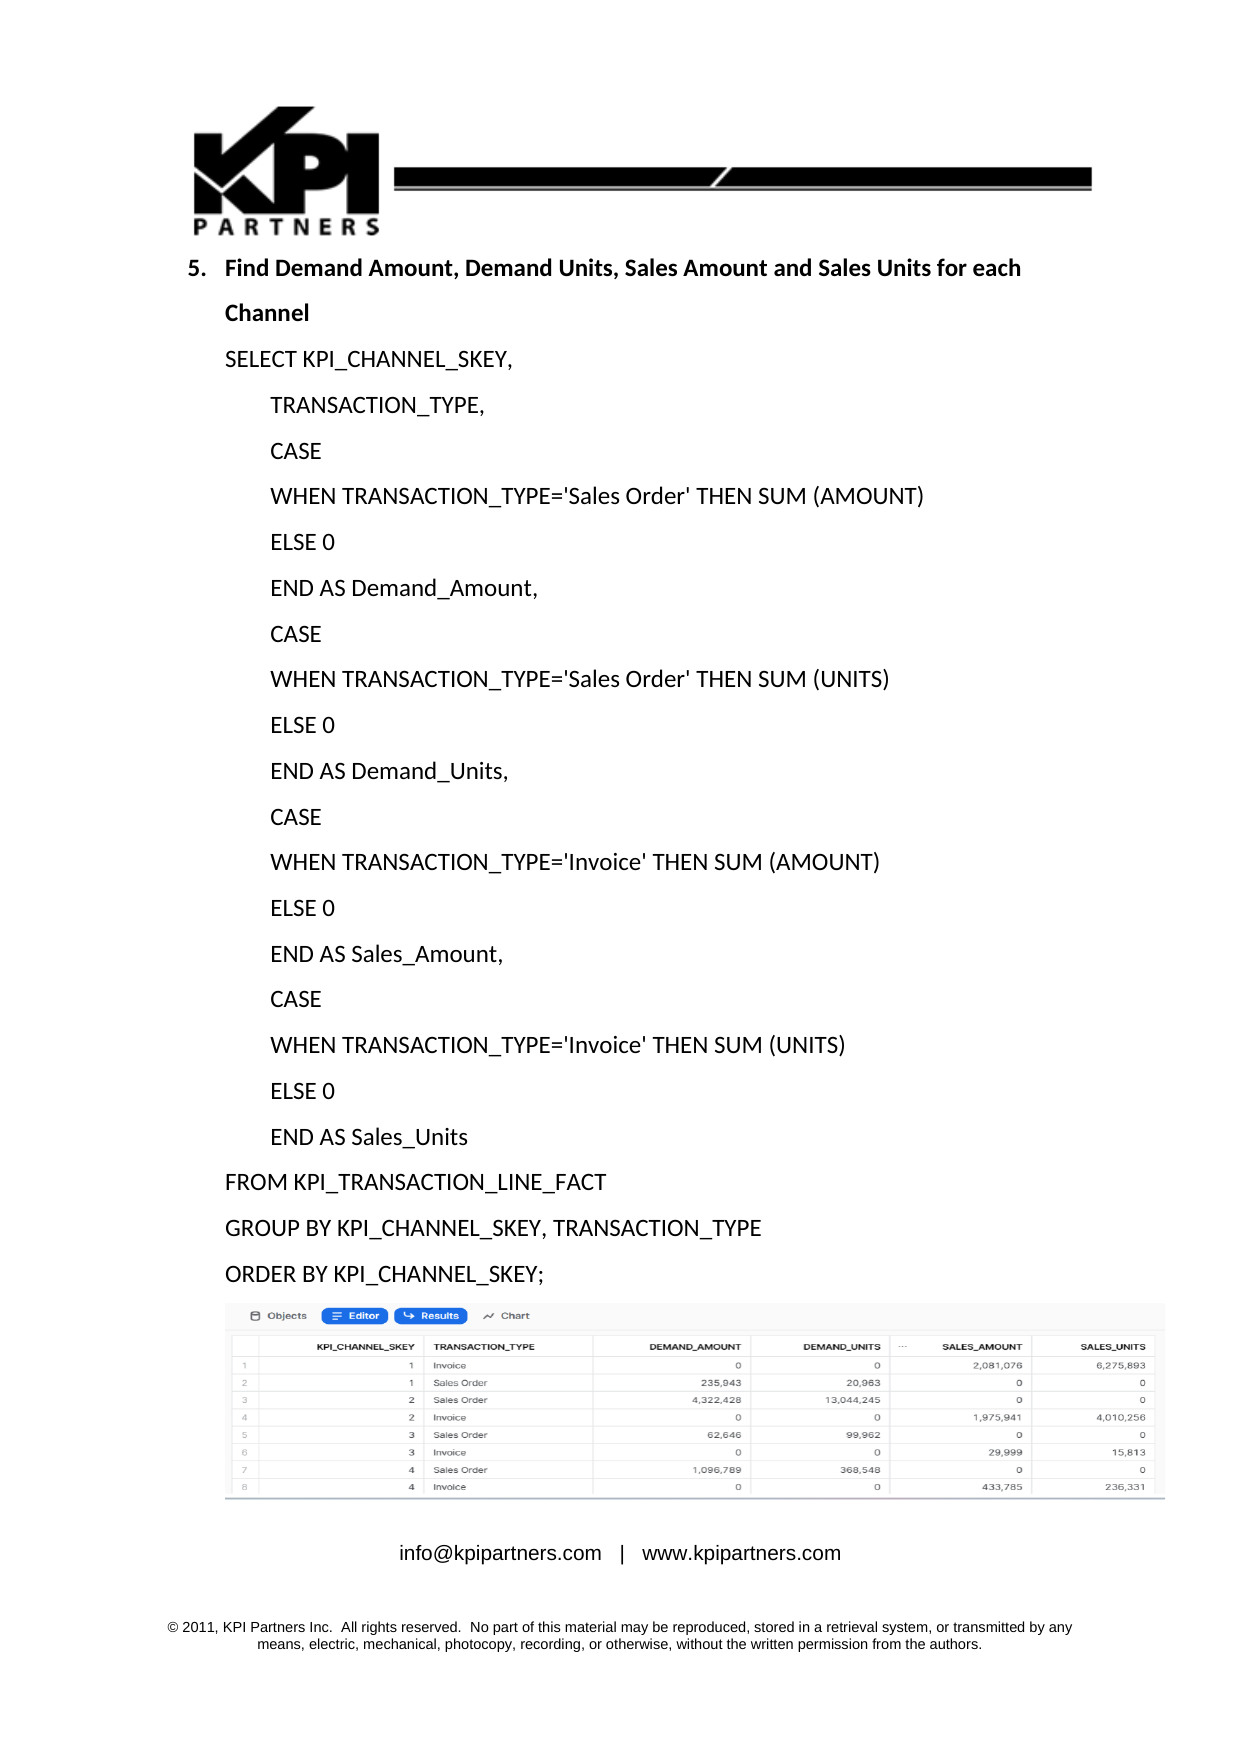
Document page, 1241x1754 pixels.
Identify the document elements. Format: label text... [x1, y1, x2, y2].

text END AS Demand_Amount, [225, 572, 1090, 602]
picture [150, 73, 1094, 252]
text WHEN TRANSACTION_TYPE='Sales Order' THEN SUM (AMOUNT) [225, 481, 1090, 511]
text CASE [225, 435, 1090, 465]
text ELSE 0 [225, 892, 1090, 923]
list Find Demand Amount, Demand Units, Sales Amount and Sales Units for each Channel [187, 252, 1090, 328]
text CASE [225, 618, 1090, 648]
text END AS Demand_Units, [225, 755, 1090, 785]
text CASE [225, 801, 1090, 831]
picture [225, 1303, 1166, 1500]
text ORDER BY KPI_CHANNEL_SKEY; [225, 1258, 1090, 1288]
text END AS Sales_Amount, [225, 938, 1090, 968]
text WHEN TRANSACTION_TYPE='Invoice' THEN SUM (UNITS) [225, 1029, 1090, 1060]
text FROM KPI_TRANSACTION_LINE_FACT [225, 1166, 1090, 1197]
text SELECT KPI_CHANNEL_SKEY, [225, 343, 1090, 374]
text CASE [225, 983, 1090, 1014]
text WHEN TRANSACTION_TYPE='Sales Order' THEN SUM (UNITS) [225, 663, 1090, 694]
text WHEN TRANSACTION_TYPE='Invoice' THEN SUM (AMOUNT) [225, 846, 1090, 877]
text ELSE 0 [225, 709, 1090, 740]
text ELSE 0 [225, 526, 1090, 557]
text TRANSACTION_TYPE, [225, 389, 1090, 419]
text GROUP BY KPI_CHANNEL_SKEY, TRANSACTION_TYPE [225, 1212, 1090, 1243]
text END AS Sales_Units [225, 1121, 1090, 1151]
text ELSE 0 [225, 1075, 1090, 1106]
